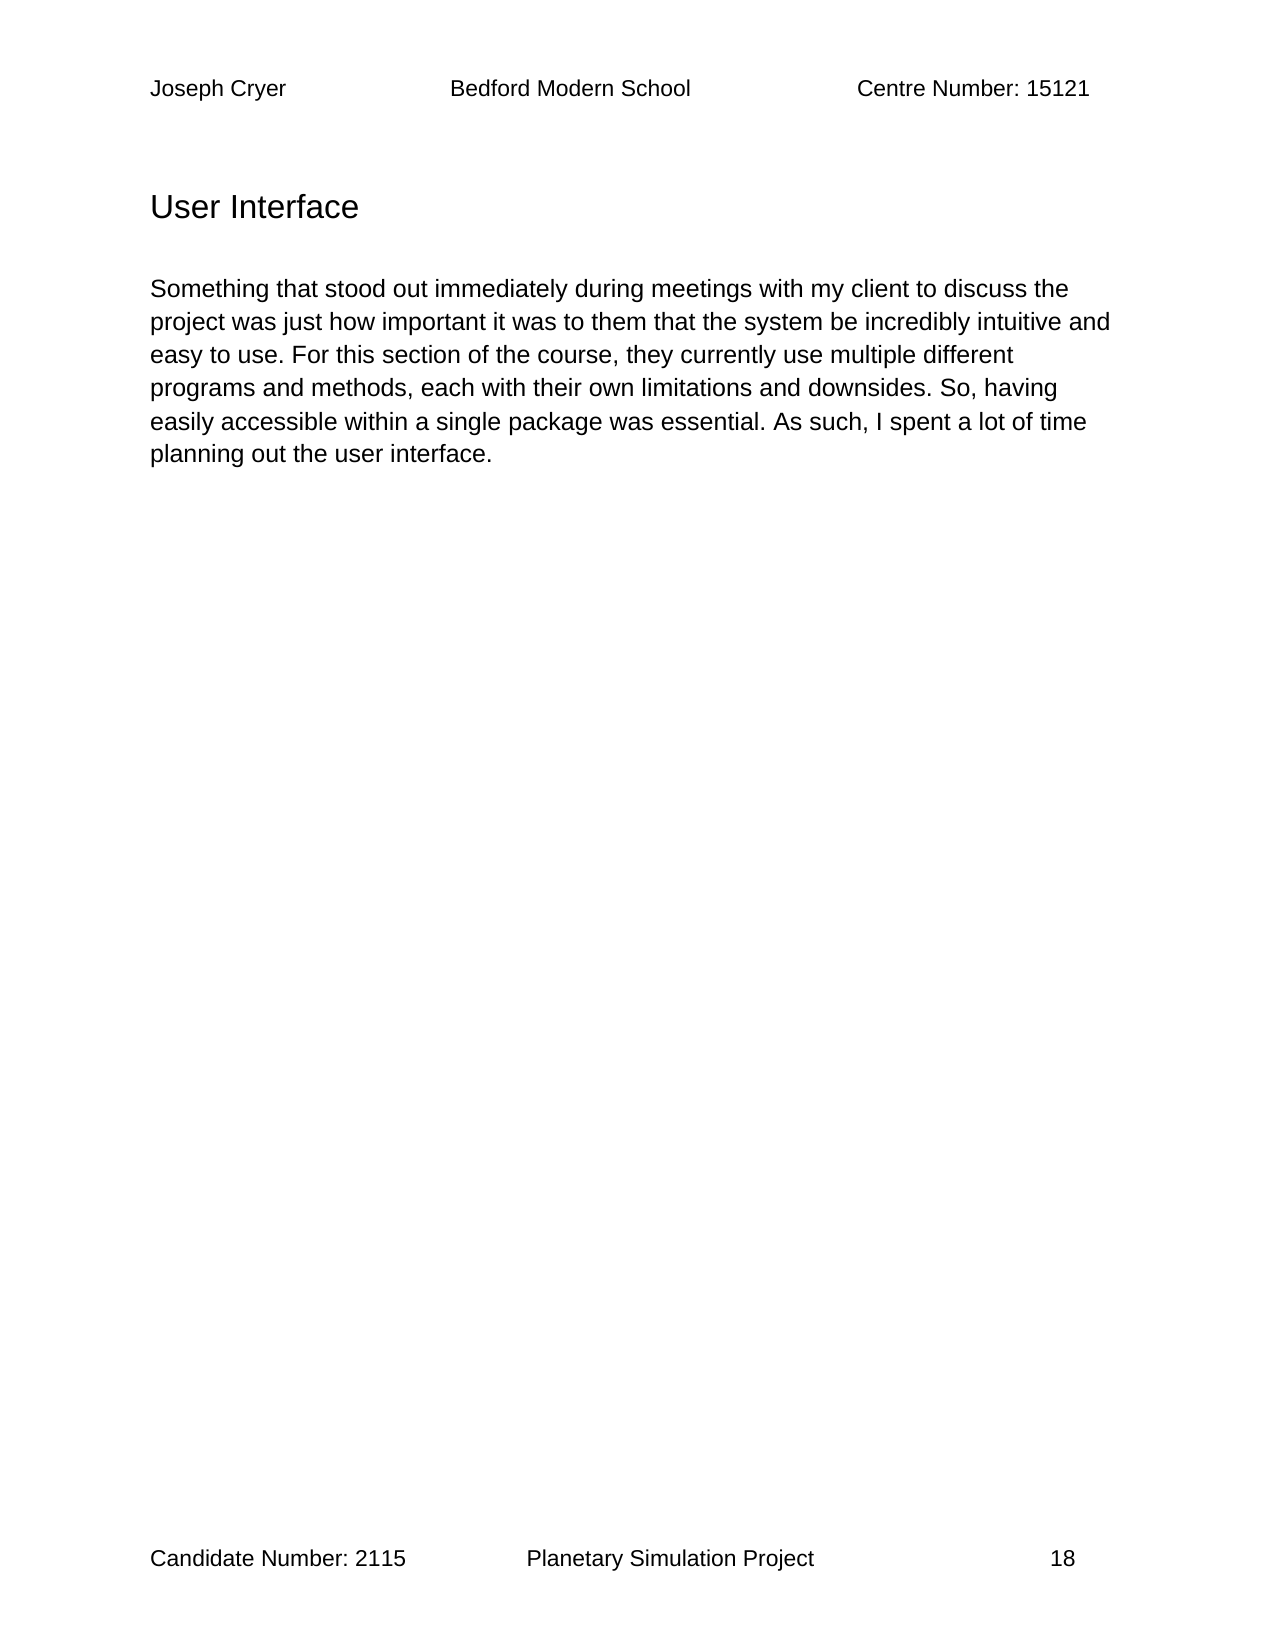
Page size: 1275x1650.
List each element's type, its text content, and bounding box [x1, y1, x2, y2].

subtitle User Interface [150, 187, 1125, 226]
text Something that stood out immediately during meetings with my client to discuss the project was just how important it was to them that the system be incredibly intuitive and easy to use. For this section of the course, they currently use multiple different programs and methods, each with their own limitations and downsides. So, having easily accessible within a single package was essential. As such, I spent a lot of time planning out the user interface. [150, 274, 1125, 468]
